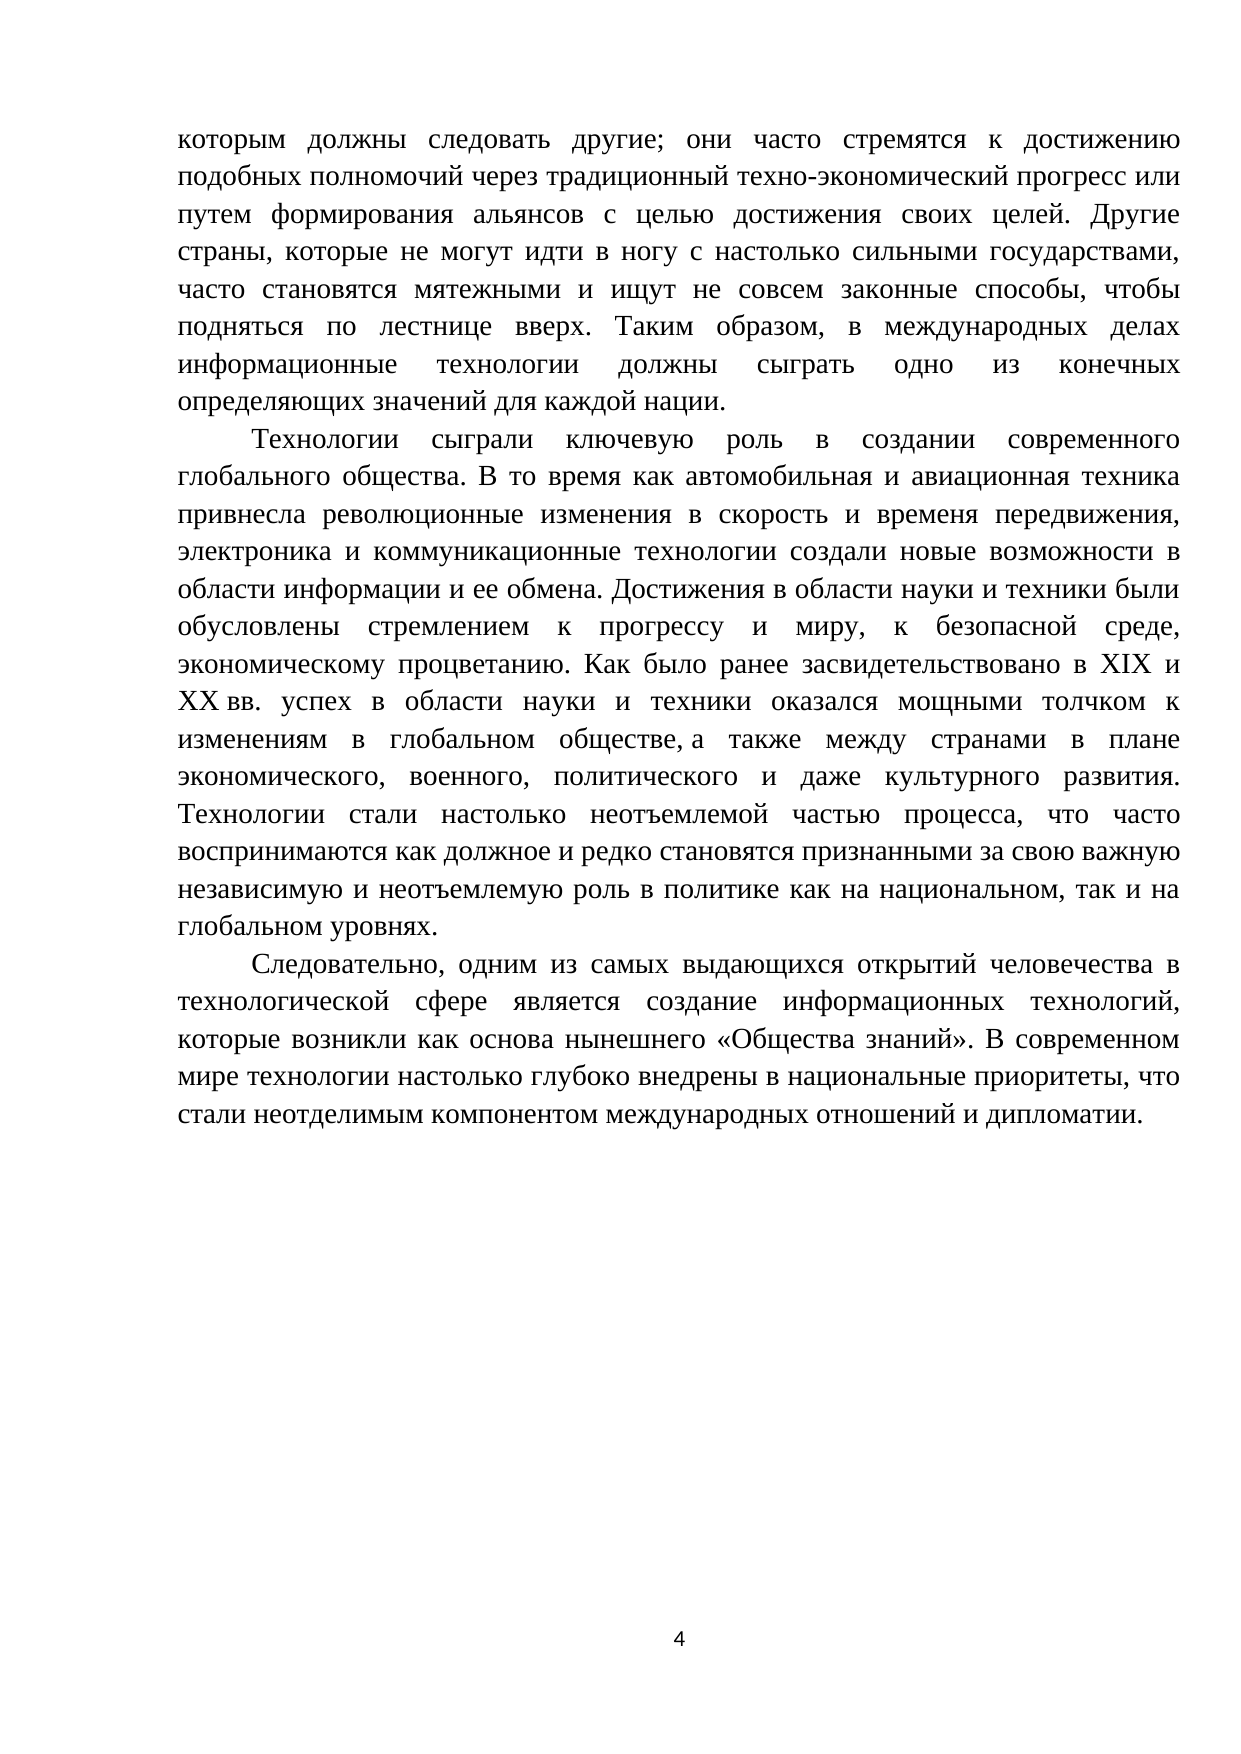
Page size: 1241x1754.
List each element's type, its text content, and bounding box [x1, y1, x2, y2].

text Следовательно, одним из самых выдающихся открытий человечества в технологической сфере является создание информационных технологий, которые возникли как основа нынешнего «Общества знаний». В современном мире технологии настолько глубоко внедрены в национальные приоритеты, что стали неотделимым компонентом международных отношений и дипломатии. [177, 943, 1181, 1131]
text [177, 118, 1181, 418]
text Технологии сыграли ключевую роль в создании современного глобального общества. В то время как автомобильная и авиационная техника привнесла революционные изменения в скорость и временя передвижения, электроника и коммуникационные технологии создали новые возможности в области информации и ее обмена. Достижения в области науки и техники были обусловлены стремлением к прогрессу и миру, к безопасной среде, экономическому процветанию. Как было ранее засвидетельствовано в XIX и XX вв. успех в области науки и техники оказался мощными толчком к изменениям в глобальном обществе, а также между странами в плане экономического, военного, политического и даже культурного развития. Технологии стали настолько неотъемлемой частью процесса, что часто воспринимаются как должное и редко становятся признанными за свою важную независимую и неотъемлемую роль в политике как на национальном, так и на глобальном уровнях. [177, 418, 1181, 943]
